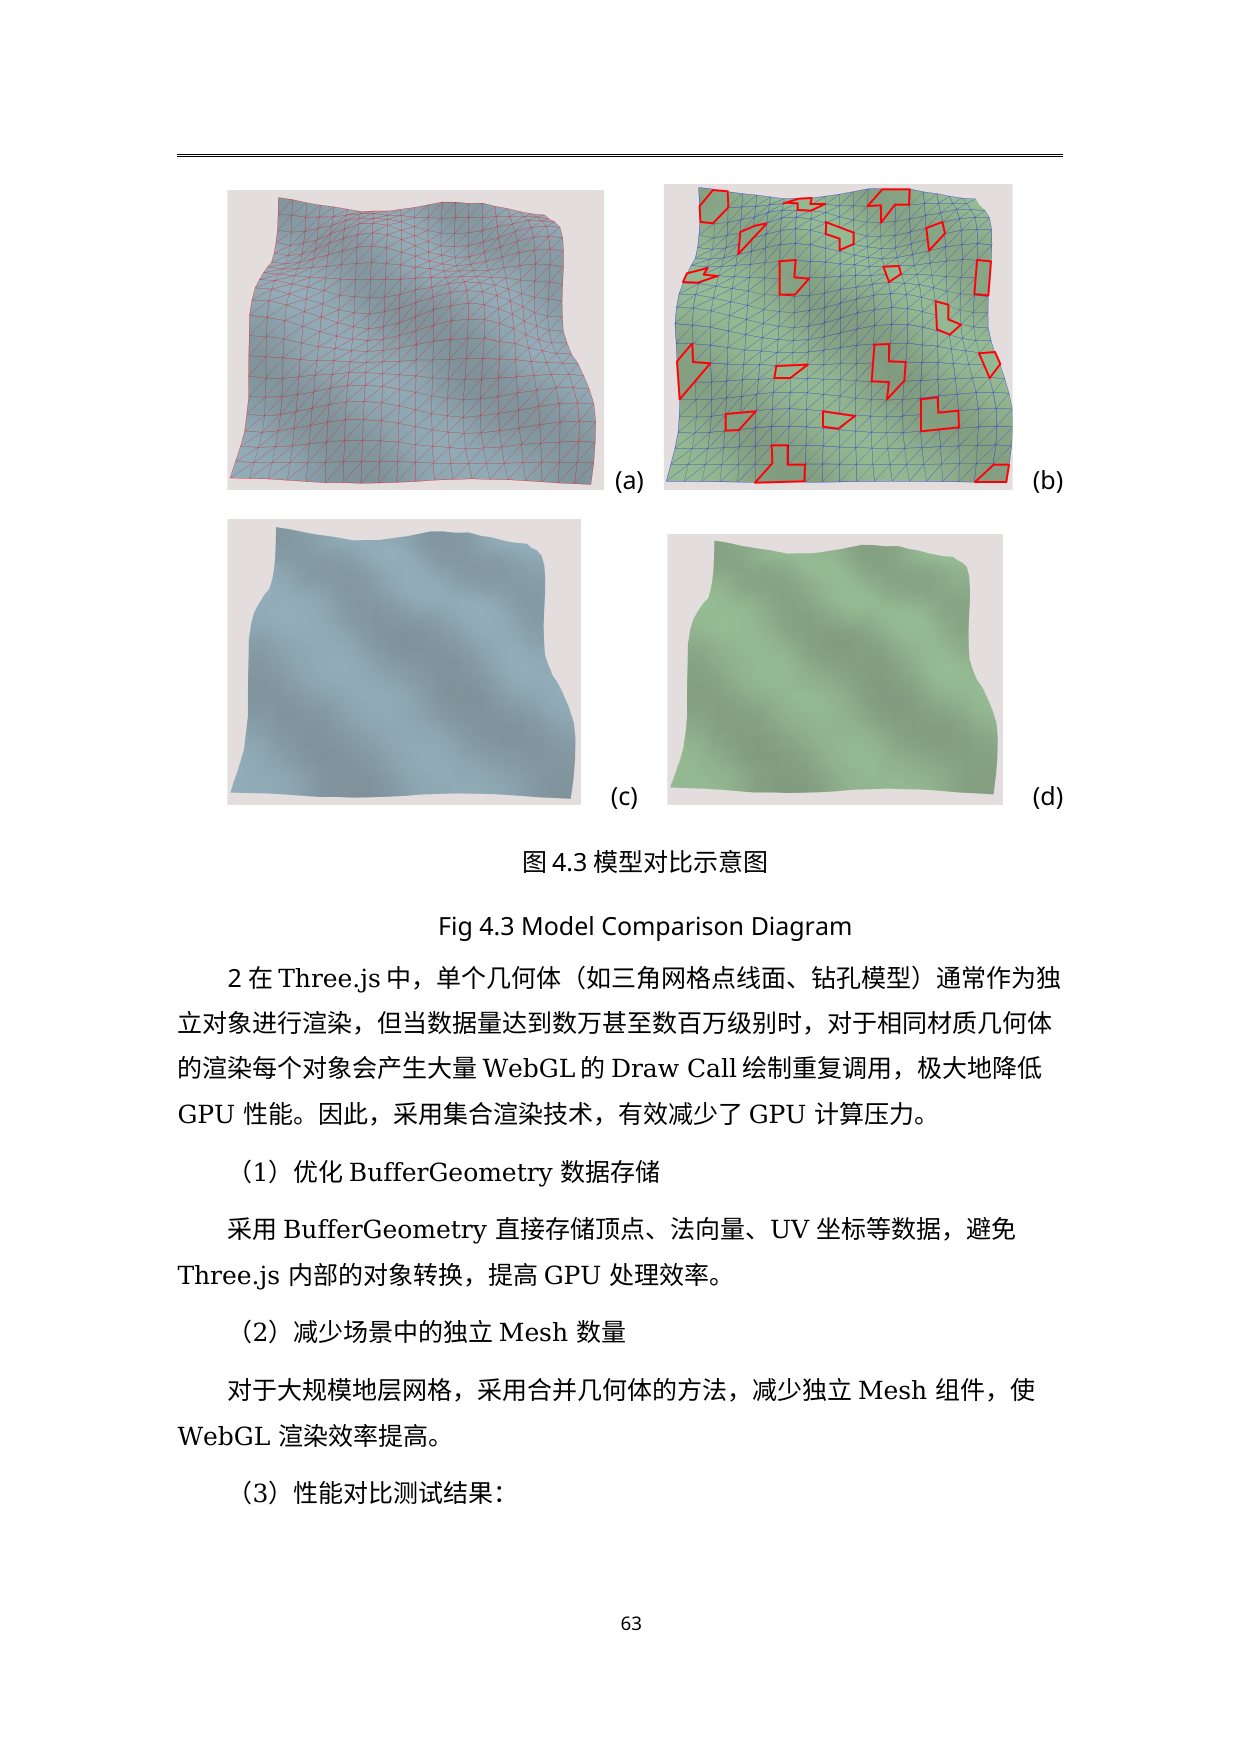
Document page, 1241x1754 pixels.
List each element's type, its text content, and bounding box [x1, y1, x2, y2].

text （2）减少场景中的独立 Mesh 数量 [177, 1313, 1063, 1349]
text 图4.3 模型对比示意图 [177, 828, 1063, 893]
text 2 在Three.js中，单个几何体（如三角网格点线面、钻孔模型）通常作为独立对象进行渲染，但当数据量达到数万甚至数百万级别时，对于相同材质几何体的渲染每个对象会产生大量WebGL的 Draw Call绘制重复调用，极大地降低 GPU 性能。因此，采用集合渲染技术，有效减少了 GPU 计算压力。 [177, 958, 1063, 1130]
picture [227, 519, 581, 805]
text Fig 4.3 Model Comparison Diagram [177, 893, 1063, 958]
picture [227, 190, 605, 490]
picture [663, 184, 1013, 490]
text 对于大规模地层网格，采用合并几何体的方法，减少独立 Mesh 组件，使 WebGL 渲染效率提高。 [177, 1371, 1063, 1452]
picture [667, 534, 1003, 805]
text （1）优化 BufferGeometry 数据存储 [177, 1152, 1063, 1188]
text （3）性能对比测试结果： [177, 1474, 1063, 1510]
text 采用 BufferGeometry 直接存储顶点、法向量、UV 坐标等数据，避免 Three.js 内部的对象转换，提高 GPU 处理效率。 [177, 1210, 1063, 1291]
